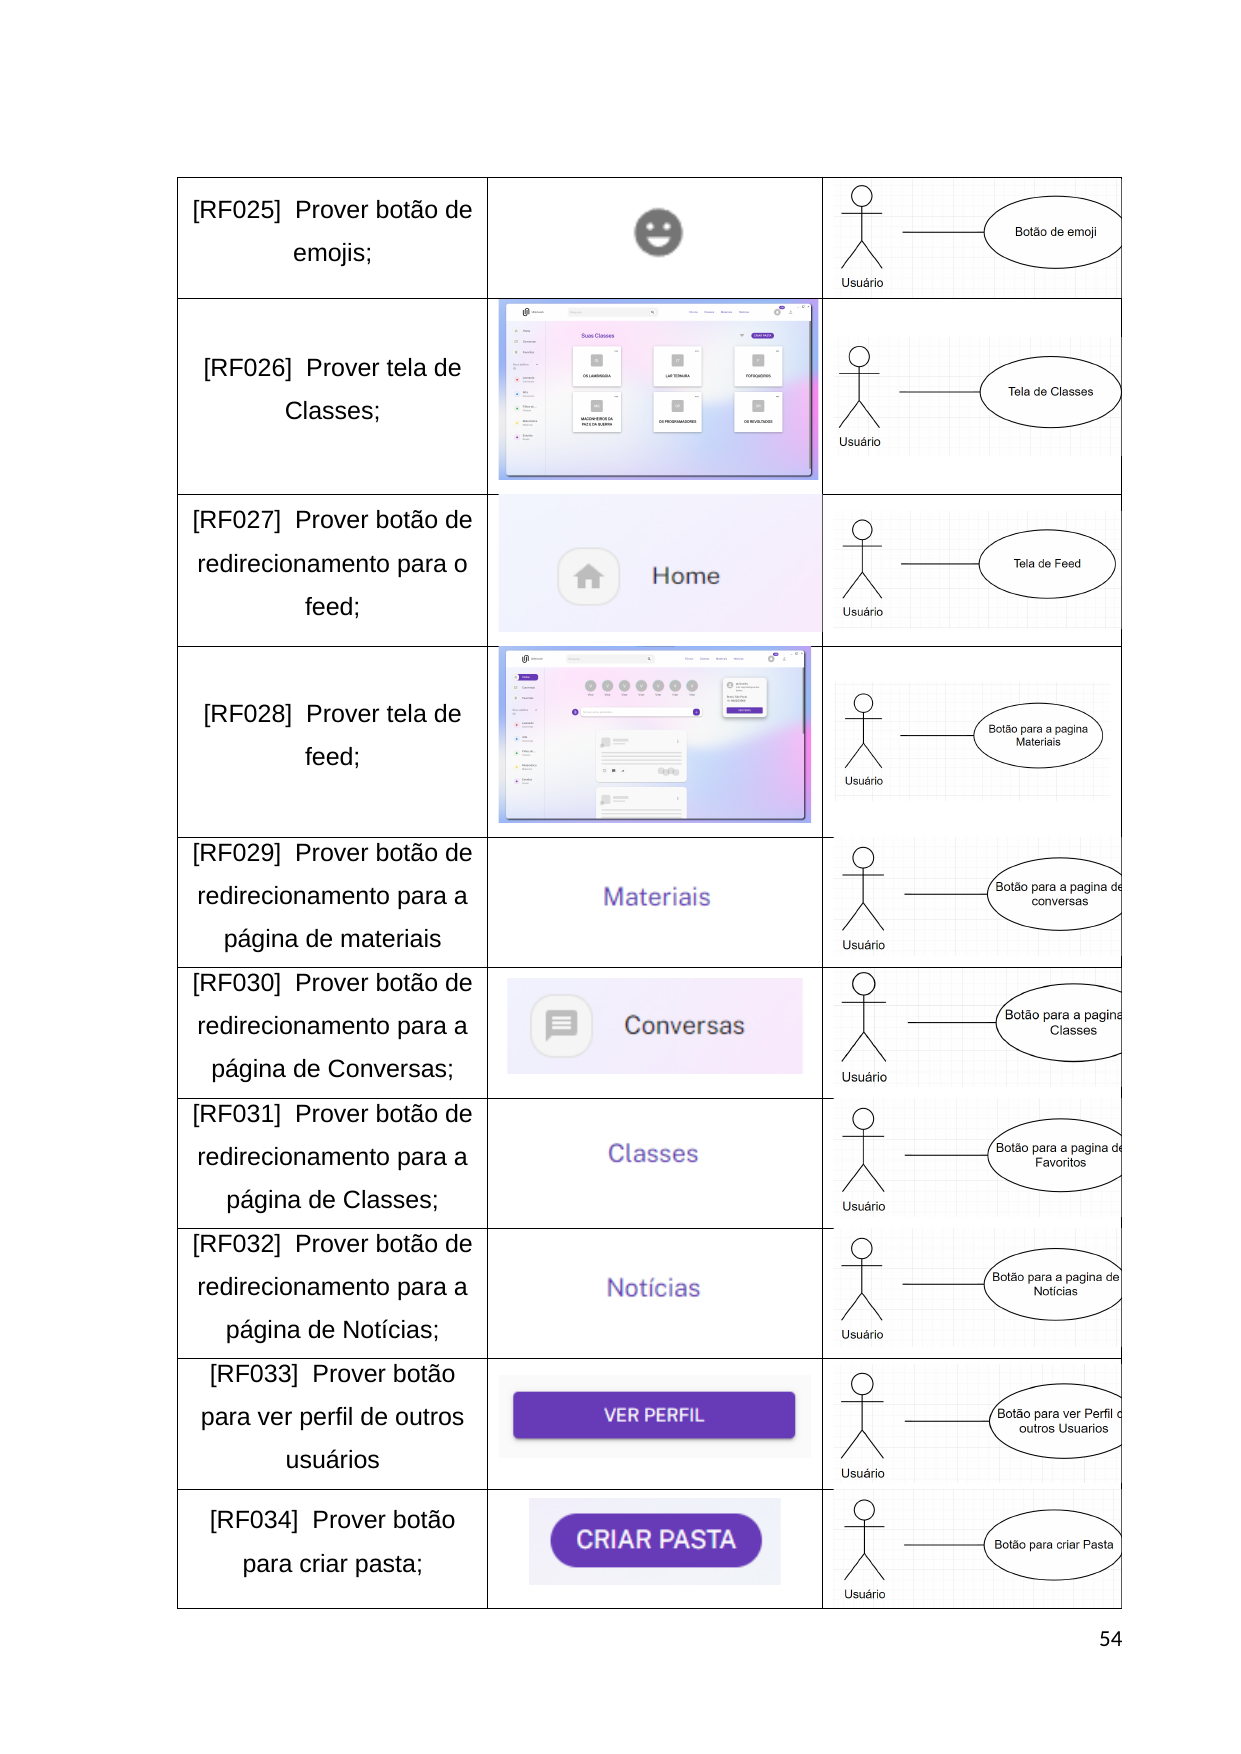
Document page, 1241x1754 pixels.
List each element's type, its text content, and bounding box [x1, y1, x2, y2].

picture [608, 178, 702, 284]
picture [833, 837, 1122, 956]
table_cell [RF025] Prover botão de emojis; [178, 178, 487, 298]
table_cell [RF034] Prover botão para criar pasta; [178, 1490, 487, 1608]
table_cell [RF032] Prover botão de redirecionamento para a página de Notícias; [178, 1229, 487, 1358]
picture [833, 337, 1122, 456]
picture [833, 179, 1122, 298]
table_cell [488, 178, 822, 298]
picture [833, 1364, 1122, 1483]
table_cell [823, 968, 1121, 1097]
table_cell [RF027] Prover botão de redirecionamento para o feed; [178, 495, 487, 646]
table_cell [488, 495, 822, 646]
table_cell [RF028] Prover tela de feed; [178, 647, 487, 837]
picture [498, 646, 812, 823]
table_cell [RF031] Prover botão de redirecionamento para a página de Classes; [178, 1099, 487, 1228]
table_cell [488, 1490, 822, 1608]
table_cell [823, 299, 1121, 493]
picture [498, 1375, 812, 1458]
picture [833, 1228, 1122, 1347]
picture [833, 968, 1122, 1087]
table_cell [488, 647, 822, 837]
table_cell [823, 647, 1121, 837]
table_cell [488, 1229, 822, 1358]
picture [833, 1489, 1122, 1608]
table_cell [488, 838, 822, 967]
table_cell [RF029] Prover botão de redirecionamento para a página de materiais [178, 838, 487, 967]
table_cell [823, 1099, 1121, 1228]
picture [833, 511, 1122, 629]
table_cell [823, 1490, 833, 1608]
table_cell [823, 1229, 1121, 1358]
table_cell [488, 1099, 822, 1228]
table_cell [488, 299, 822, 493]
table_cell [823, 495, 1121, 646]
picture [529, 1498, 781, 1585]
table_cell [RF026] Prover tela de Classes; [178, 299, 487, 493]
table_cell [823, 838, 1121, 967]
picture [498, 299, 819, 480]
table_cell [RF030] Prover botão de redirecionamento para a página de Conversas; [178, 968, 487, 1097]
picture [833, 1098, 1122, 1217]
table_cell [488, 968, 822, 1097]
table_cell [488, 1359, 822, 1488]
table_cell [RF033] Prover botão para ver perfil de outros usuários [178, 1359, 487, 1488]
picture [583, 1243, 726, 1330]
table_cell [823, 178, 1121, 298]
picture [834, 682, 1110, 801]
picture [570, 852, 740, 939]
picture [498, 494, 823, 632]
picture [507, 978, 803, 1074]
table_cell [823, 1359, 1121, 1488]
picture [586, 1120, 724, 1192]
